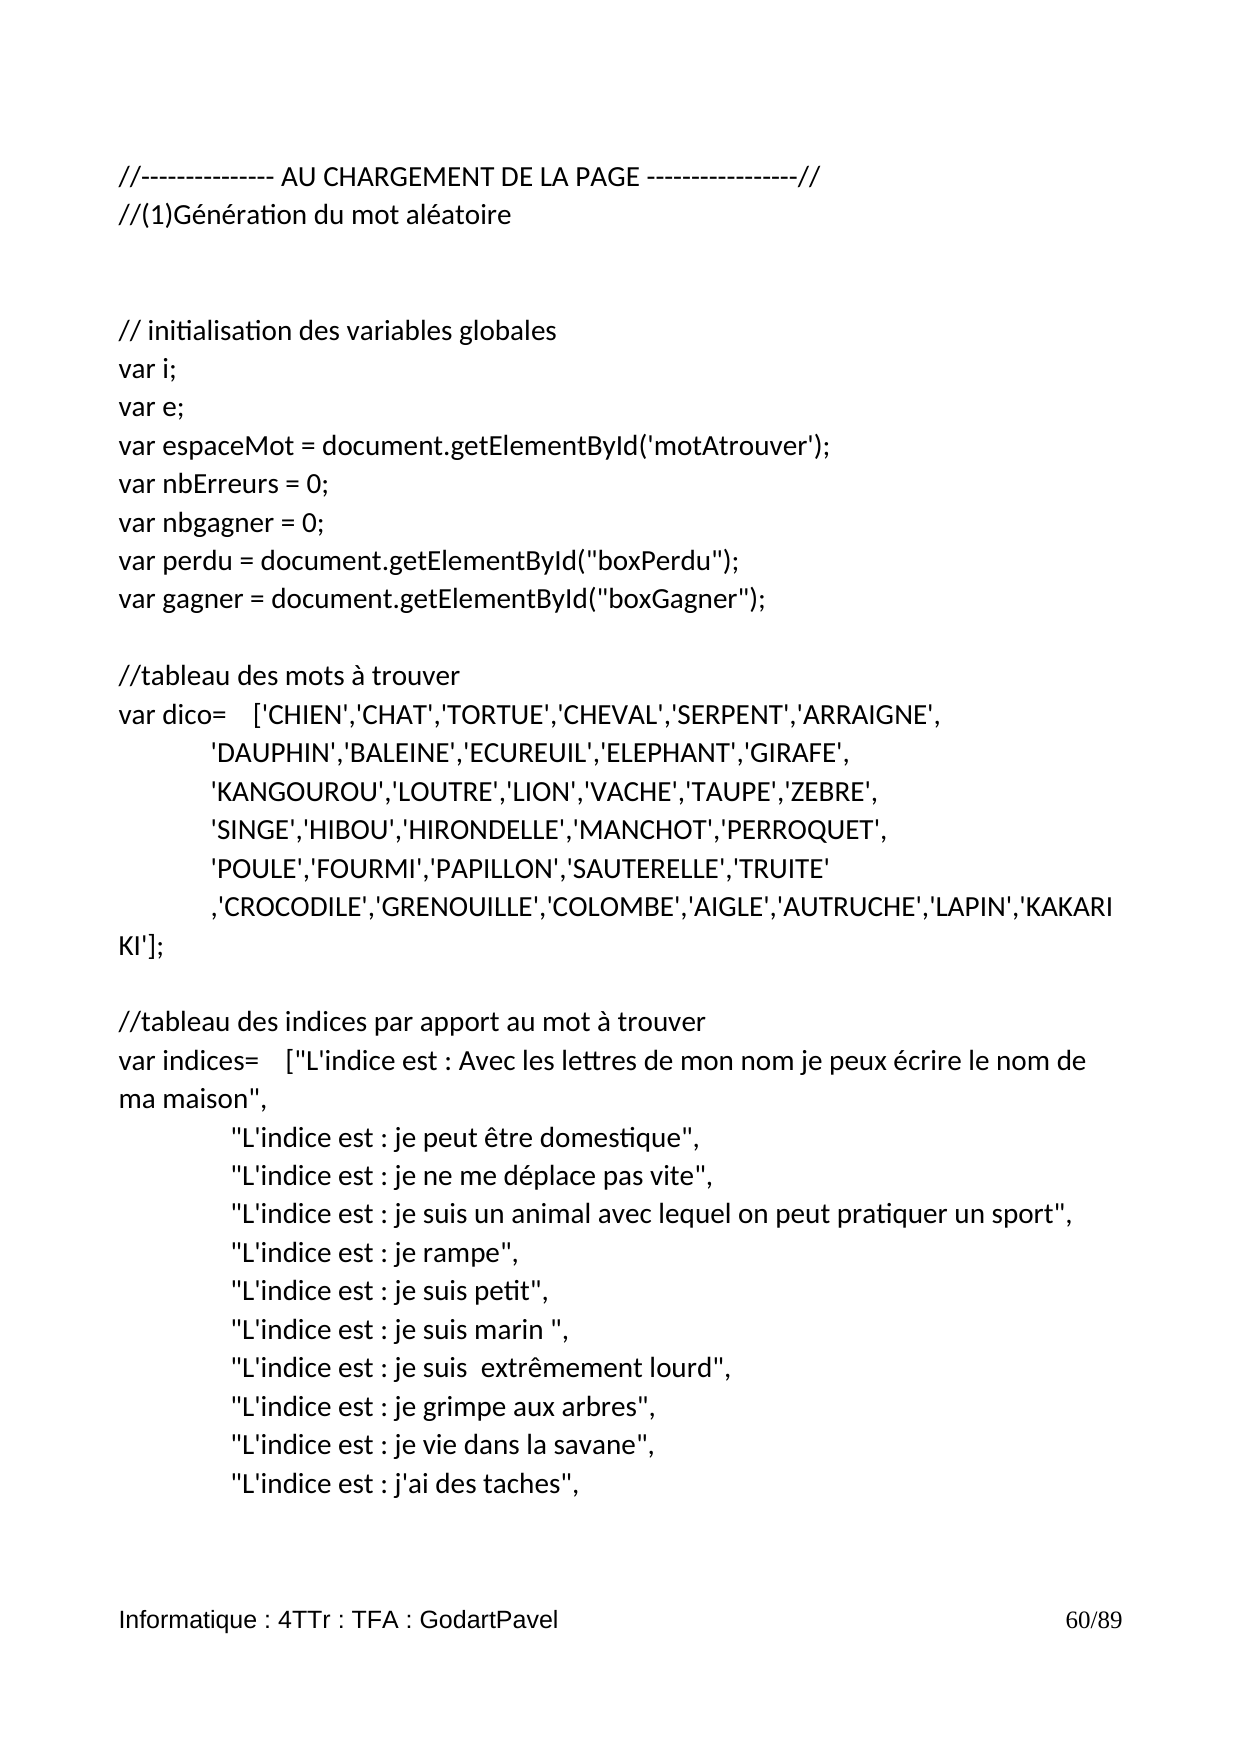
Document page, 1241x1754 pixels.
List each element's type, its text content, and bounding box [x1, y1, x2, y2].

text "L'indice est : je ne me déplace pas vite", [118, 1157, 1123, 1193]
text var dico= ['CHIEN','CHAT','TORTUE','CHEVAL','SERPENT','ARRAIGNE', [118, 696, 1123, 732]
text var nbgagner = 0; [118, 504, 1123, 539]
text ,'CROCODILE','GRENOUILLE','COLOMBE','AIGLE','AUTRUCHE','LAPIN','KAKARIKI']; [118, 888, 1123, 962]
text //(1)Génération du mot aléatoire [118, 196, 1123, 232]
text //--------------- AU CHARGEMENT DE LA PAGE -----------------// [118, 158, 1123, 193]
text "L'indice est : je rampe", [118, 1234, 1123, 1270]
text var perdu = document.getElementById("boxPerdu"); [118, 542, 1123, 578]
text var e; [118, 388, 1123, 424]
text "L'indice est : je grimpe aux arbres", [118, 1388, 1123, 1423]
text "L'indice est : je suis marin ", [118, 1311, 1123, 1347]
text var espaceMot = document.getElementById('motAtrouver'); [118, 427, 1123, 462]
text //tableau des mots à trouver [118, 657, 1123, 693]
text var nbErreurs = 0; [118, 465, 1123, 501]
text "L'indice est : j'ai des taches", [118, 1465, 1123, 1500]
text var gagner = document.getElementById("boxGagner"); [118, 581, 1123, 616]
text 'KANGOUROU','LOUTRE','LION','VACHE','TAUPE','ZEBRE', [118, 773, 1123, 808]
text 'SINGE','HIBOU','HIRONDELLE','MANCHOT','PERROQUET', [118, 811, 1123, 847]
text 'POULE','FOURMI','PAPILLON','SAUTERELLE','TRUITE' [118, 850, 1123, 885]
text //tableau des indices par apport au mot à trouver [118, 1003, 1123, 1039]
text "L'indice est : je suis petit", [118, 1272, 1123, 1308]
text "L'indice est : je vie dans la savane", [118, 1426, 1123, 1462]
text var indices= ["L'indice est : Avec les lettres de mon nom je peux écrire le nom de ma maison", [118, 1042, 1123, 1116]
text // initialisation des variables globales [118, 312, 1123, 347]
text "L'indice est : je suis extrêmement lourd", [118, 1349, 1123, 1385]
text "L'indice est : je suis un animal avec lequel on peut pratiquer un sport", [118, 1196, 1123, 1231]
text "L'indice est : je peut être domestique", [118, 1119, 1123, 1154]
text 'DAUPHIN','BALEINE','ECUREUIL','ELEPHANT','GIRAFE', [118, 734, 1123, 770]
text var i; [118, 350, 1123, 386]
